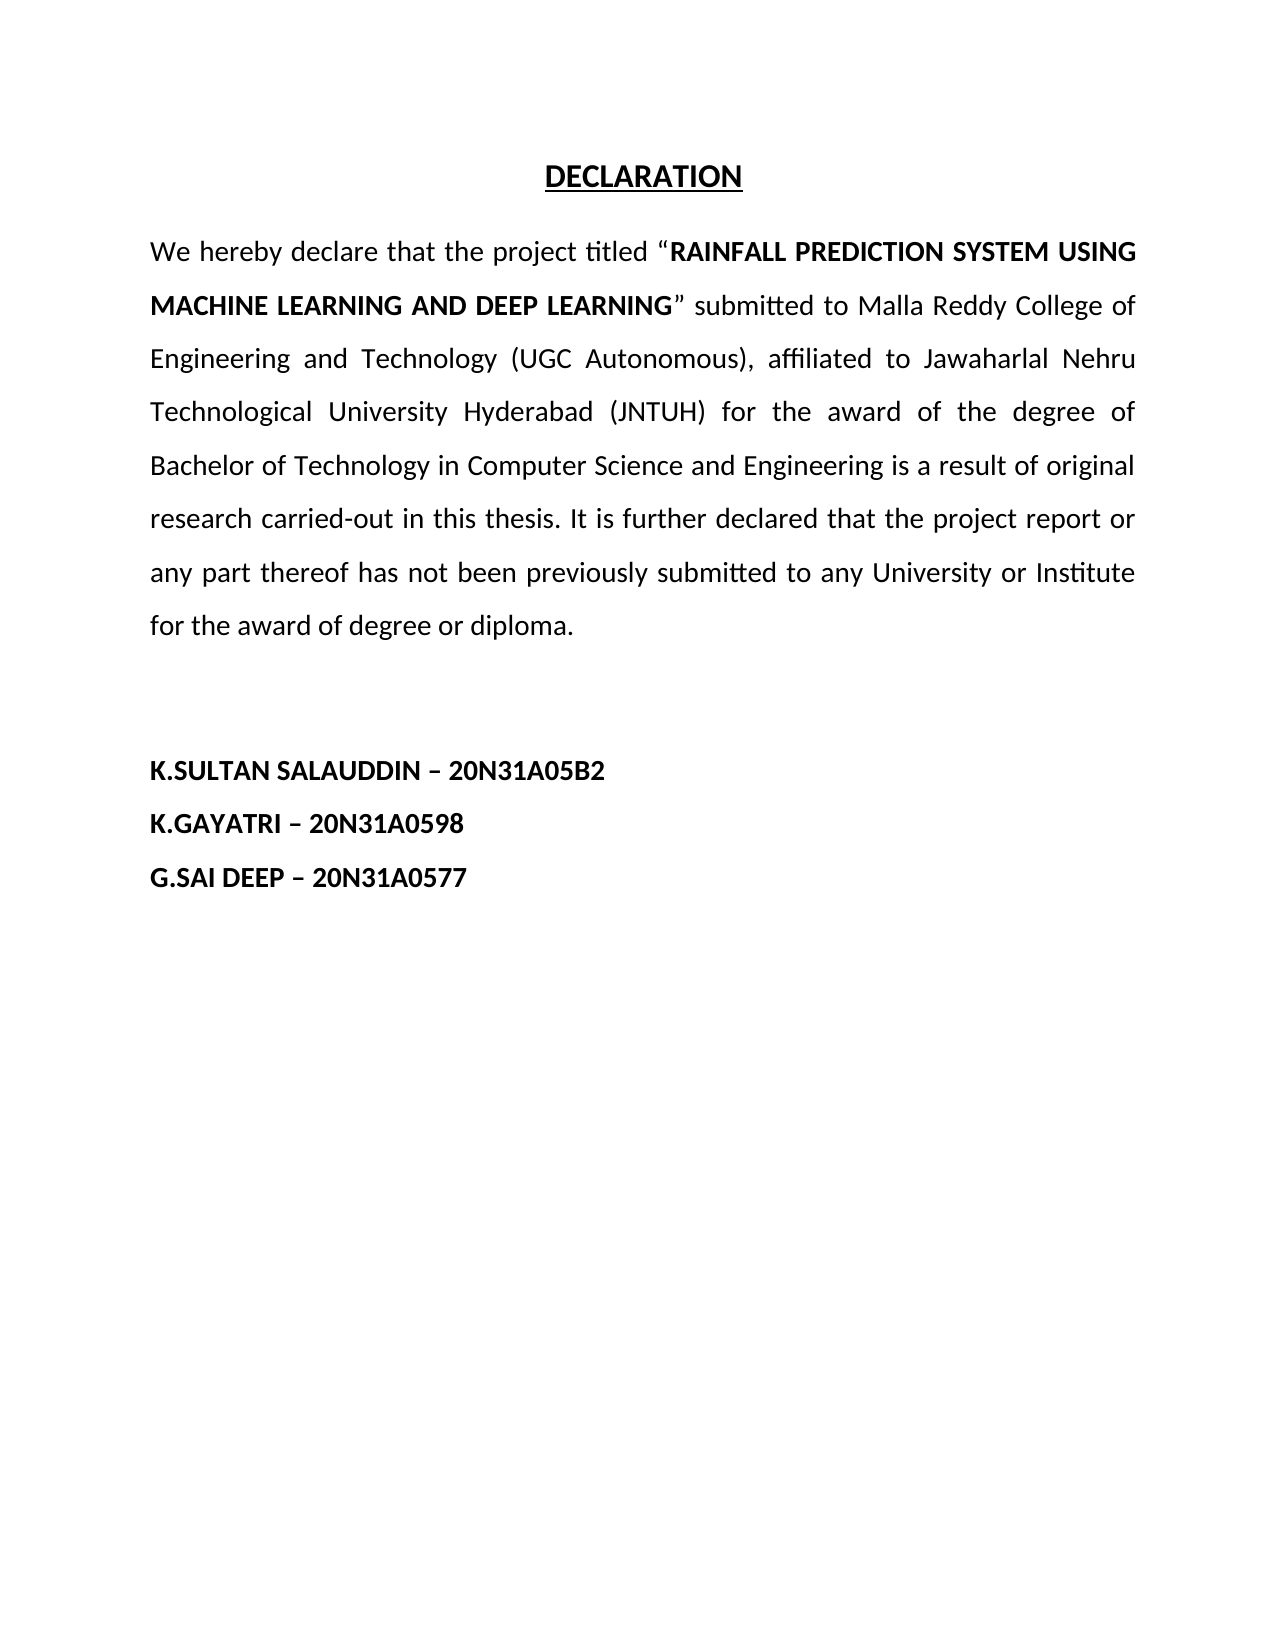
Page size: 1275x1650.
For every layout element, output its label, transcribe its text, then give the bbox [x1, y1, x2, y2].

subtitle We hereby declare that the project titled “RAINFALL PREDICTION SYSTEM USING MACHINE LEARNING AND DEEP LEARNING” submitted to Malla Reddy College of Engineering and Technology (UGC Autonomous), affiliated to Jawaharlal Nehru Technological University Hyderabad (JNTUH) for the award of the degree of Bachelor of Technology in Computer Science and Engineering is a result of original research carried-out in this thesis. It is further declared that the project report or any part thereof has not been previously submitted to any University or Institute for the award of degree or diploma. [150, 233, 1137, 643]
text DECLARATION [150, 155, 1137, 196]
text K.GAYATRI – 20N31A0598 [150, 805, 1104, 841]
subtitle K.SULTAN SALAUDDIN – 20N31A05B2 [150, 752, 1104, 787]
text G.SAI DEEP – 20N31A0577 [150, 859, 1104, 894]
